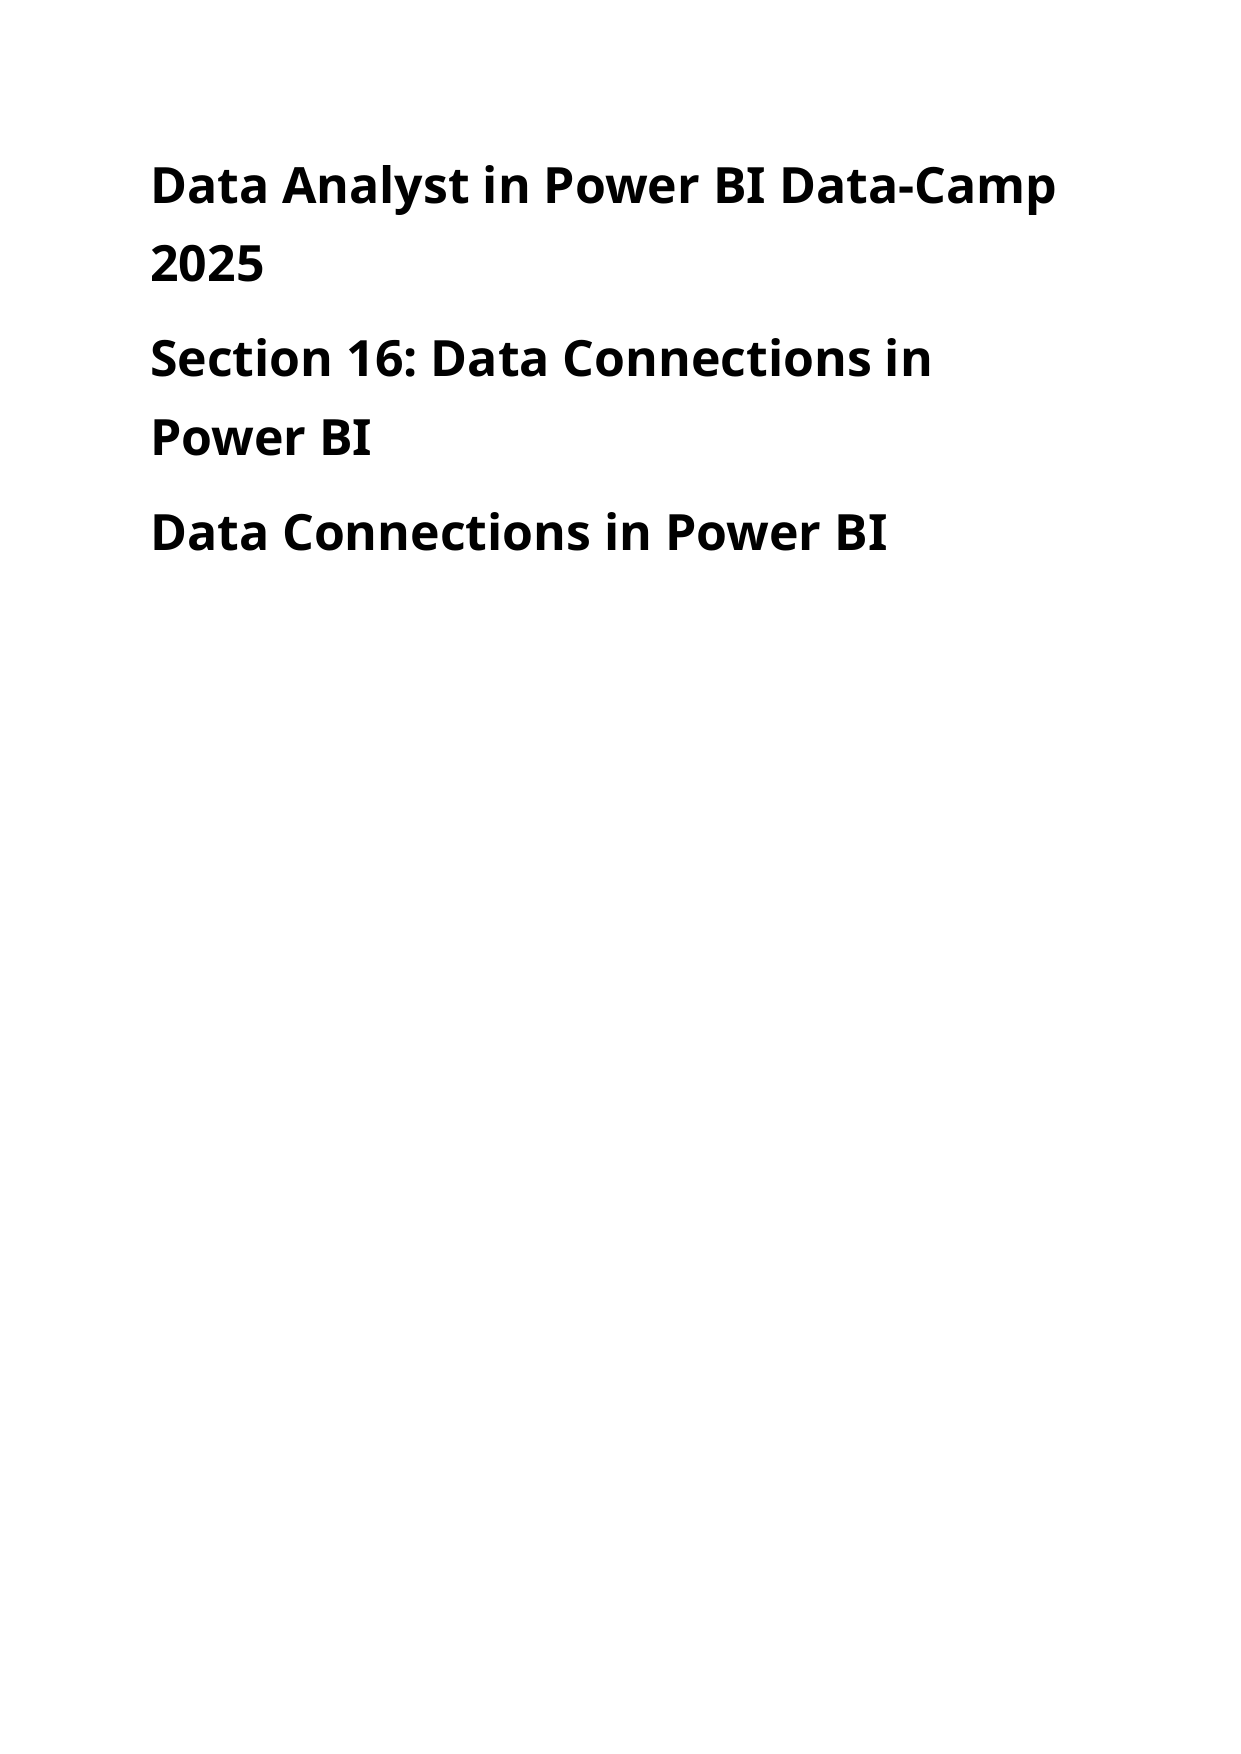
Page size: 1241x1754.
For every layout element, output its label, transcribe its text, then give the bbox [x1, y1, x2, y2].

text Data Connections in Power BI [150, 497, 1090, 565]
text Section 16: Data Connections in Power BI [150, 323, 1090, 470]
text Data Analyst in Power BI Data-Camp 2025 [150, 150, 1090, 296]
